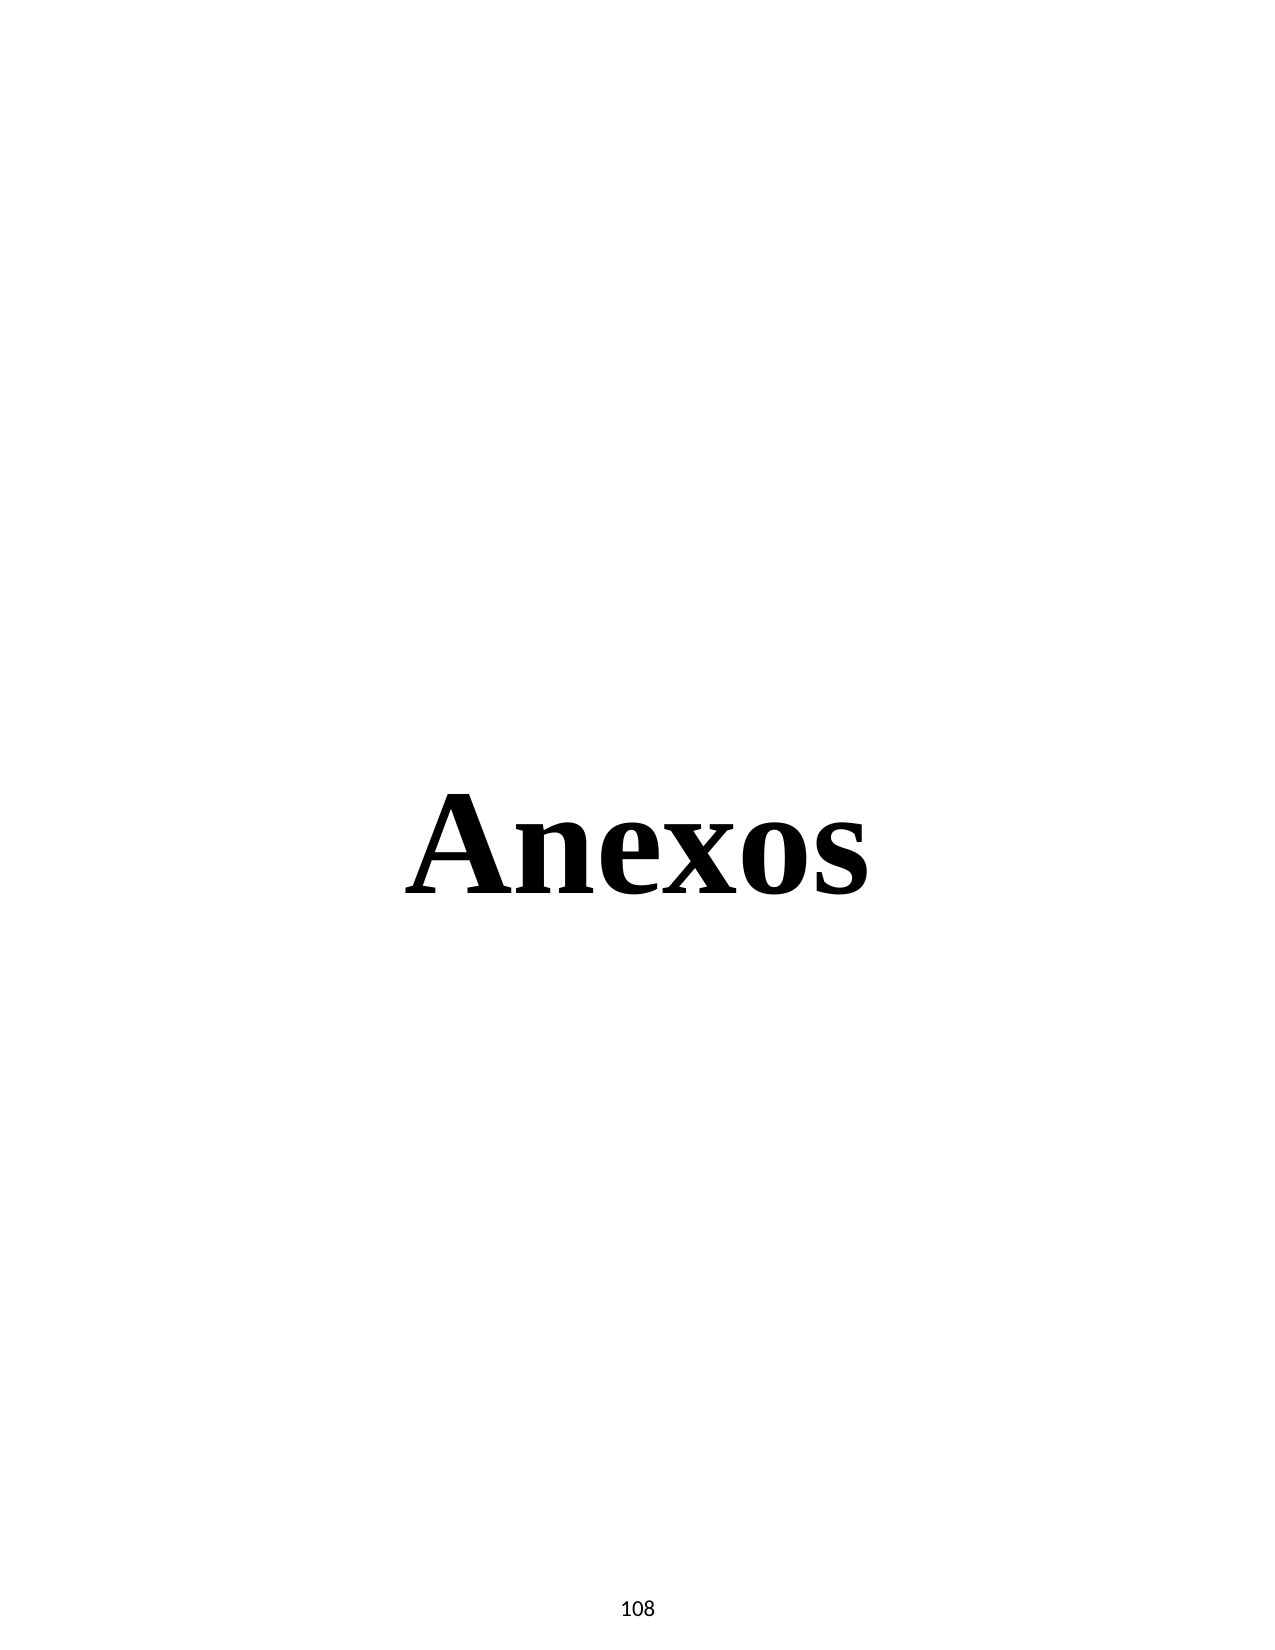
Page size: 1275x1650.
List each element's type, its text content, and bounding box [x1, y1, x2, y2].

subtitle Anexos [177, 754, 1098, 926]
